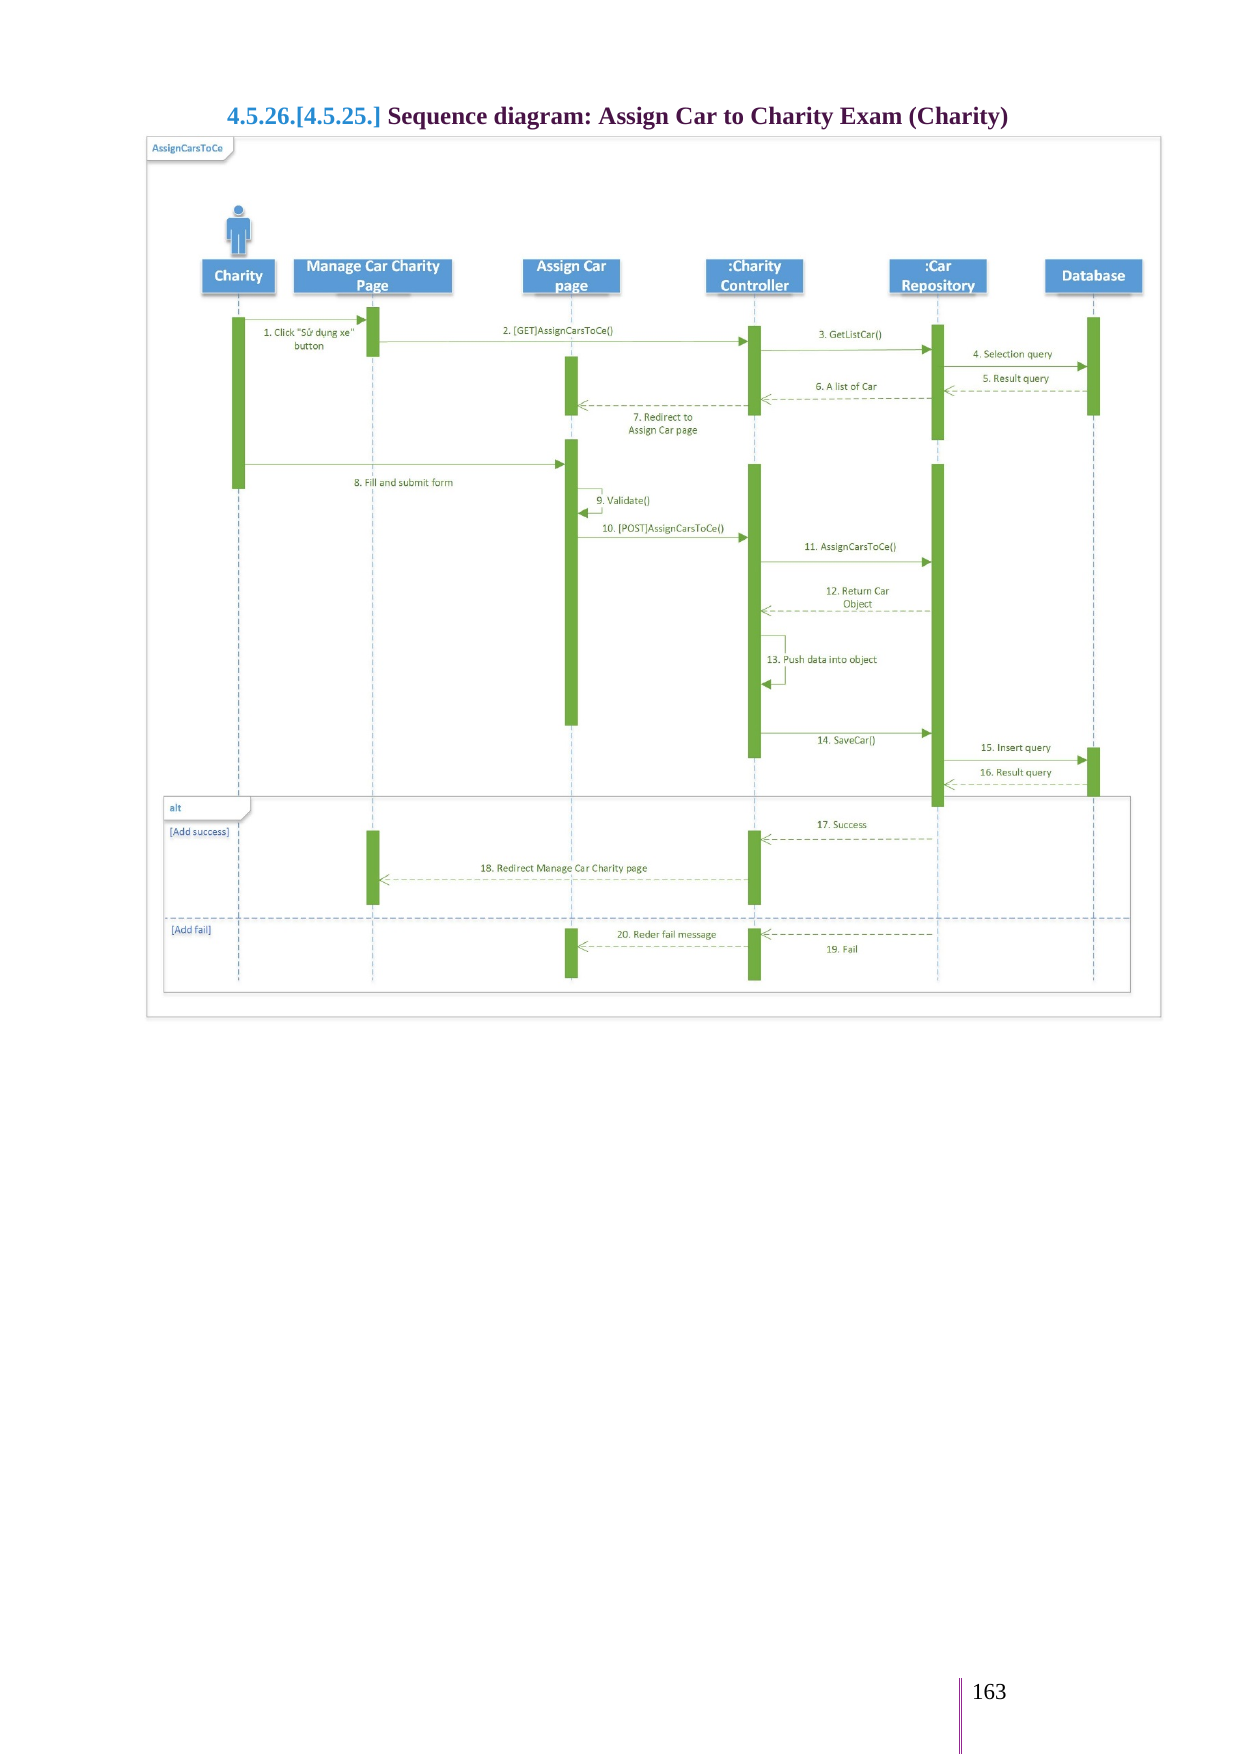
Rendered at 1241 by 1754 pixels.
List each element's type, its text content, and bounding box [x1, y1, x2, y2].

subtitle Sequence diagram: Assign Car to Charity Exam (Charity) [227, 101, 1165, 130]
picture [142, 134, 1166, 1024]
